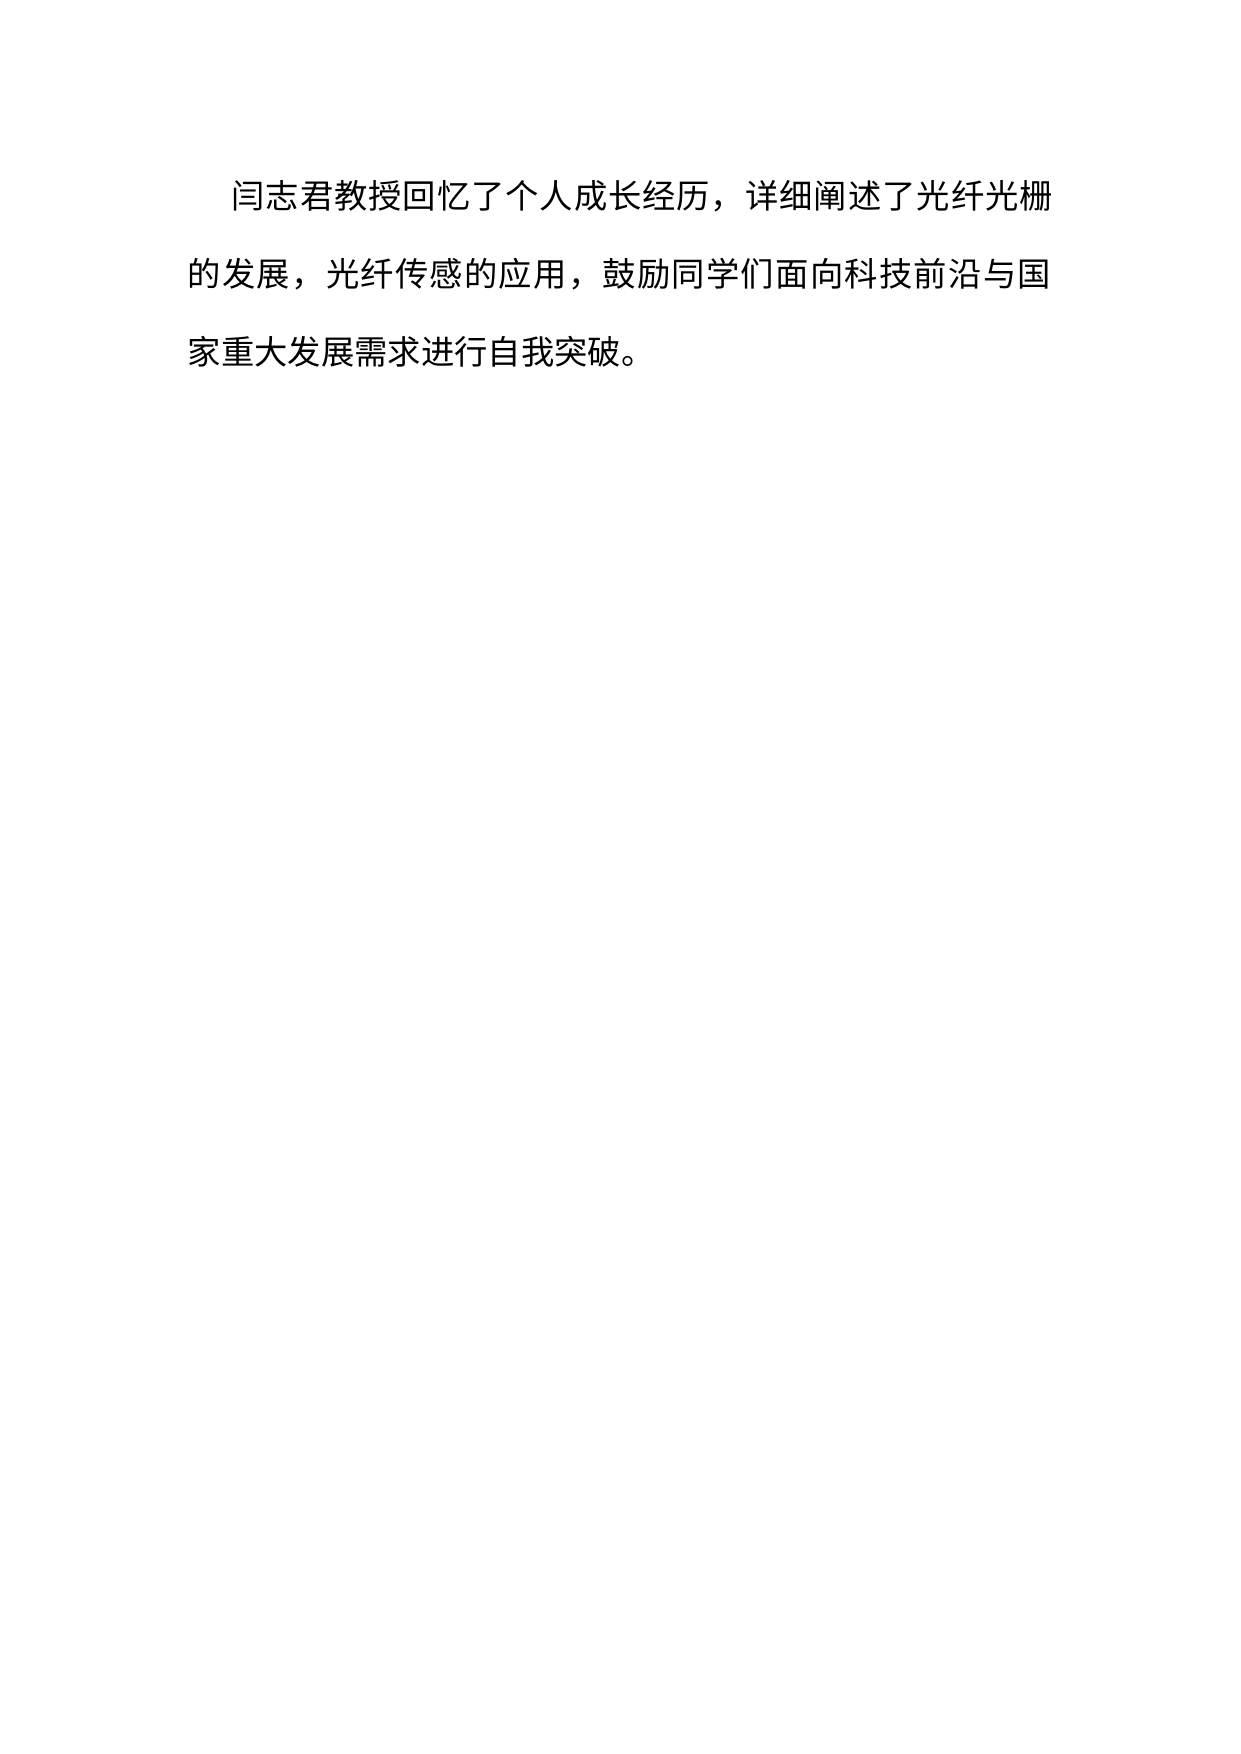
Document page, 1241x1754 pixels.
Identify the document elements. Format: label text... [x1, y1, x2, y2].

text 闫志君教授回忆了个人成长经历，详细阐述了光纤光栅的发展，光纤传感的应用，鼓励同学们面向科技前沿与国家重大发展需求进行自我突破。 [187, 162, 1053, 383]
